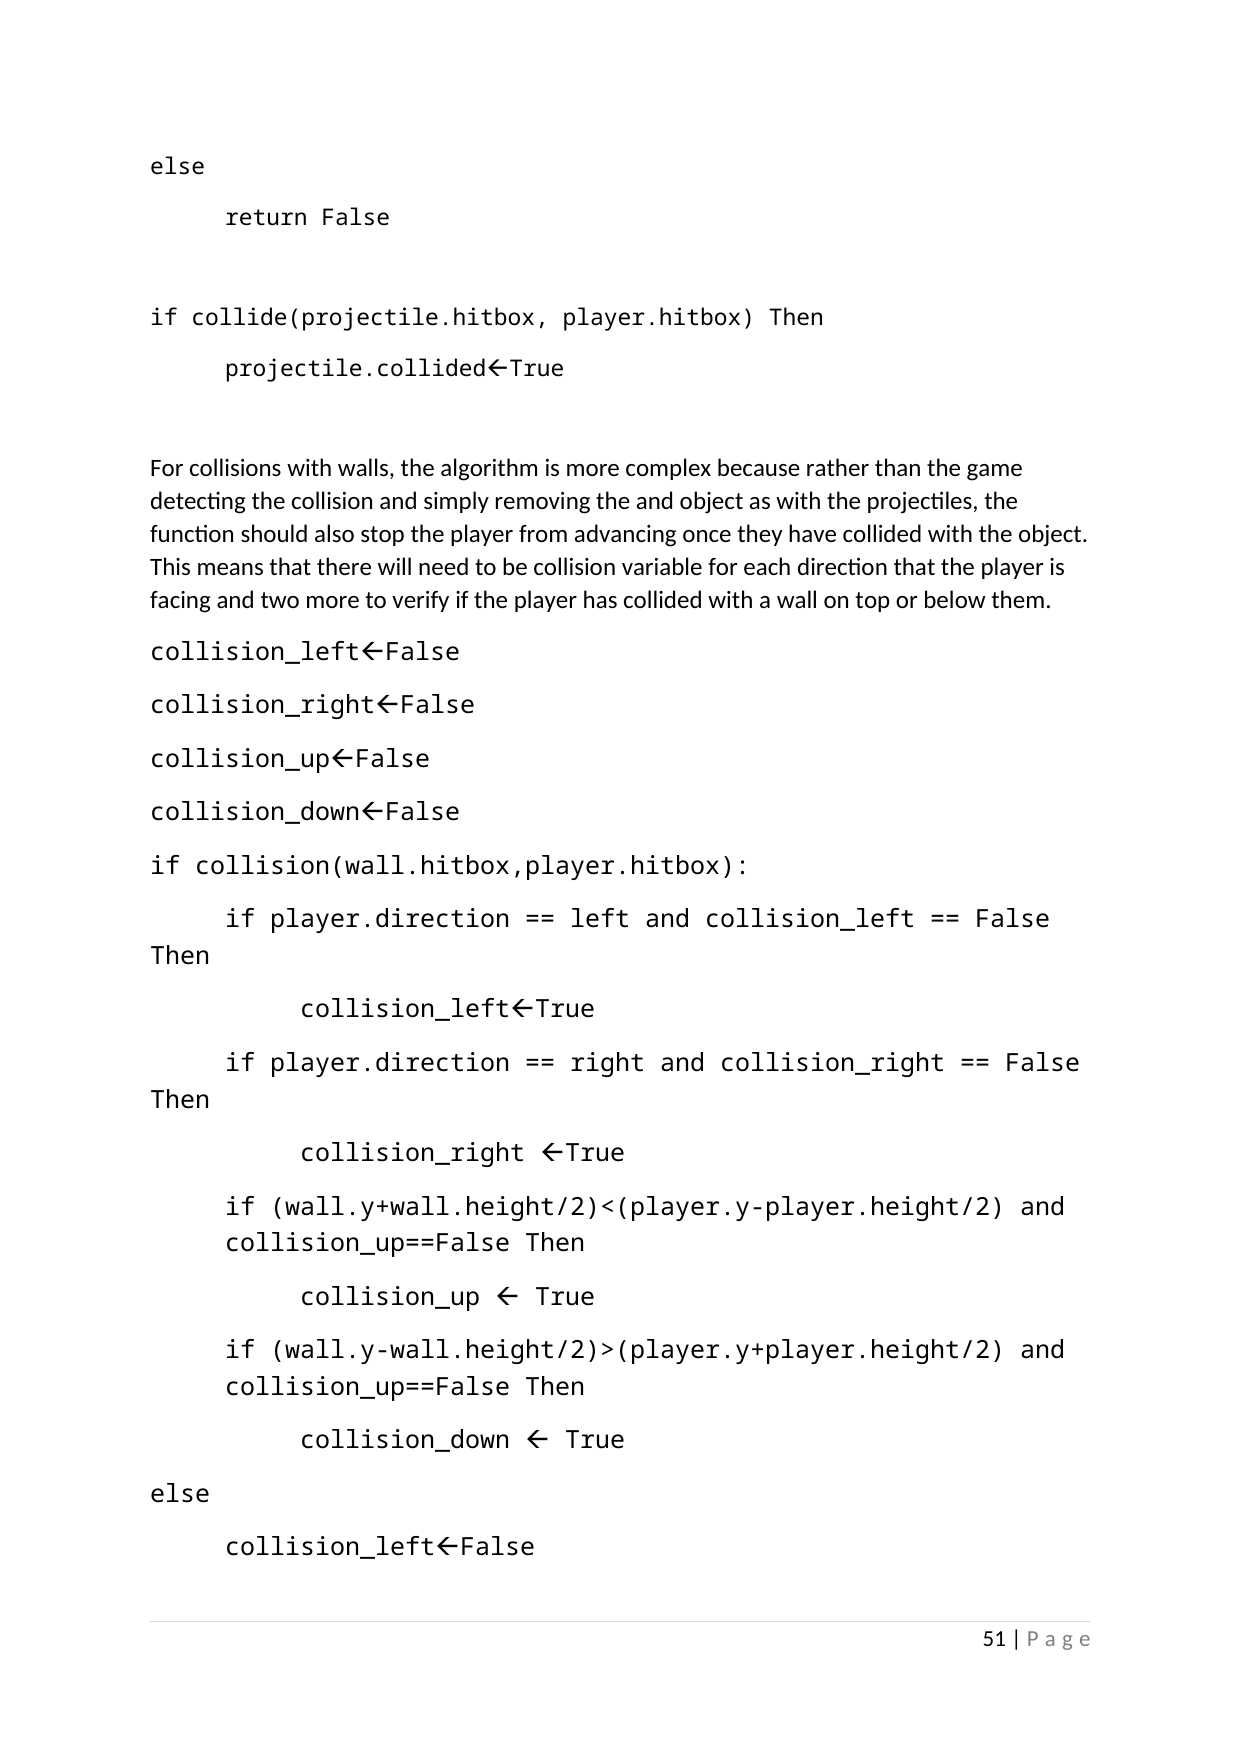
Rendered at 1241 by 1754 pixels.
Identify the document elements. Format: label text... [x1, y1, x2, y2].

text if (wall.y-wall.height/2)>(player.y+player.height/2) and collision_up==False Then [225, 1332, 1090, 1403]
text collision_upFalse [150, 741, 1090, 775]
text collision_right True [150, 1135, 1090, 1169]
text else [150, 150, 1090, 181]
text if (wall.y+wall.height/2)<(player.y-player.height/2) and collision_up==False Then [225, 1188, 1090, 1259]
text projectile.collidedTrue [150, 352, 1090, 383]
text For collisions with walls, the algorithm is more complex because rather than the game detecting the collision and simply removing the and object as with the projectiles, the function should also stop the player from advancing once they have collided with the object. This means that there will need to be collision variable for each direction that the player is facing and two more to verify if the player has collided with a wall on top or below them. [150, 452, 1090, 615]
text collision_up True [150, 1278, 1090, 1312]
text else [150, 1476, 1090, 1509]
text collision_leftFalse [150, 634, 1090, 668]
text collision_rightFalse [150, 687, 1090, 721]
text if collide(projectile.hitbox, player.hitbox) Then [150, 301, 1090, 332]
text return False [150, 200, 1090, 232]
text collision_downFalse [150, 794, 1090, 828]
text collision_leftTrue [150, 991, 1090, 1025]
text if player.direction == right and collision_right == False Then [150, 1044, 1090, 1115]
text collision_leftFalse [225, 1529, 1090, 1563]
text collision_down True [225, 1422, 1090, 1456]
text if player.direction == left and collision_left == False Then [150, 901, 1090, 972]
text if collision(wall.hitbox,player.hitbox): [150, 847, 1090, 882]
